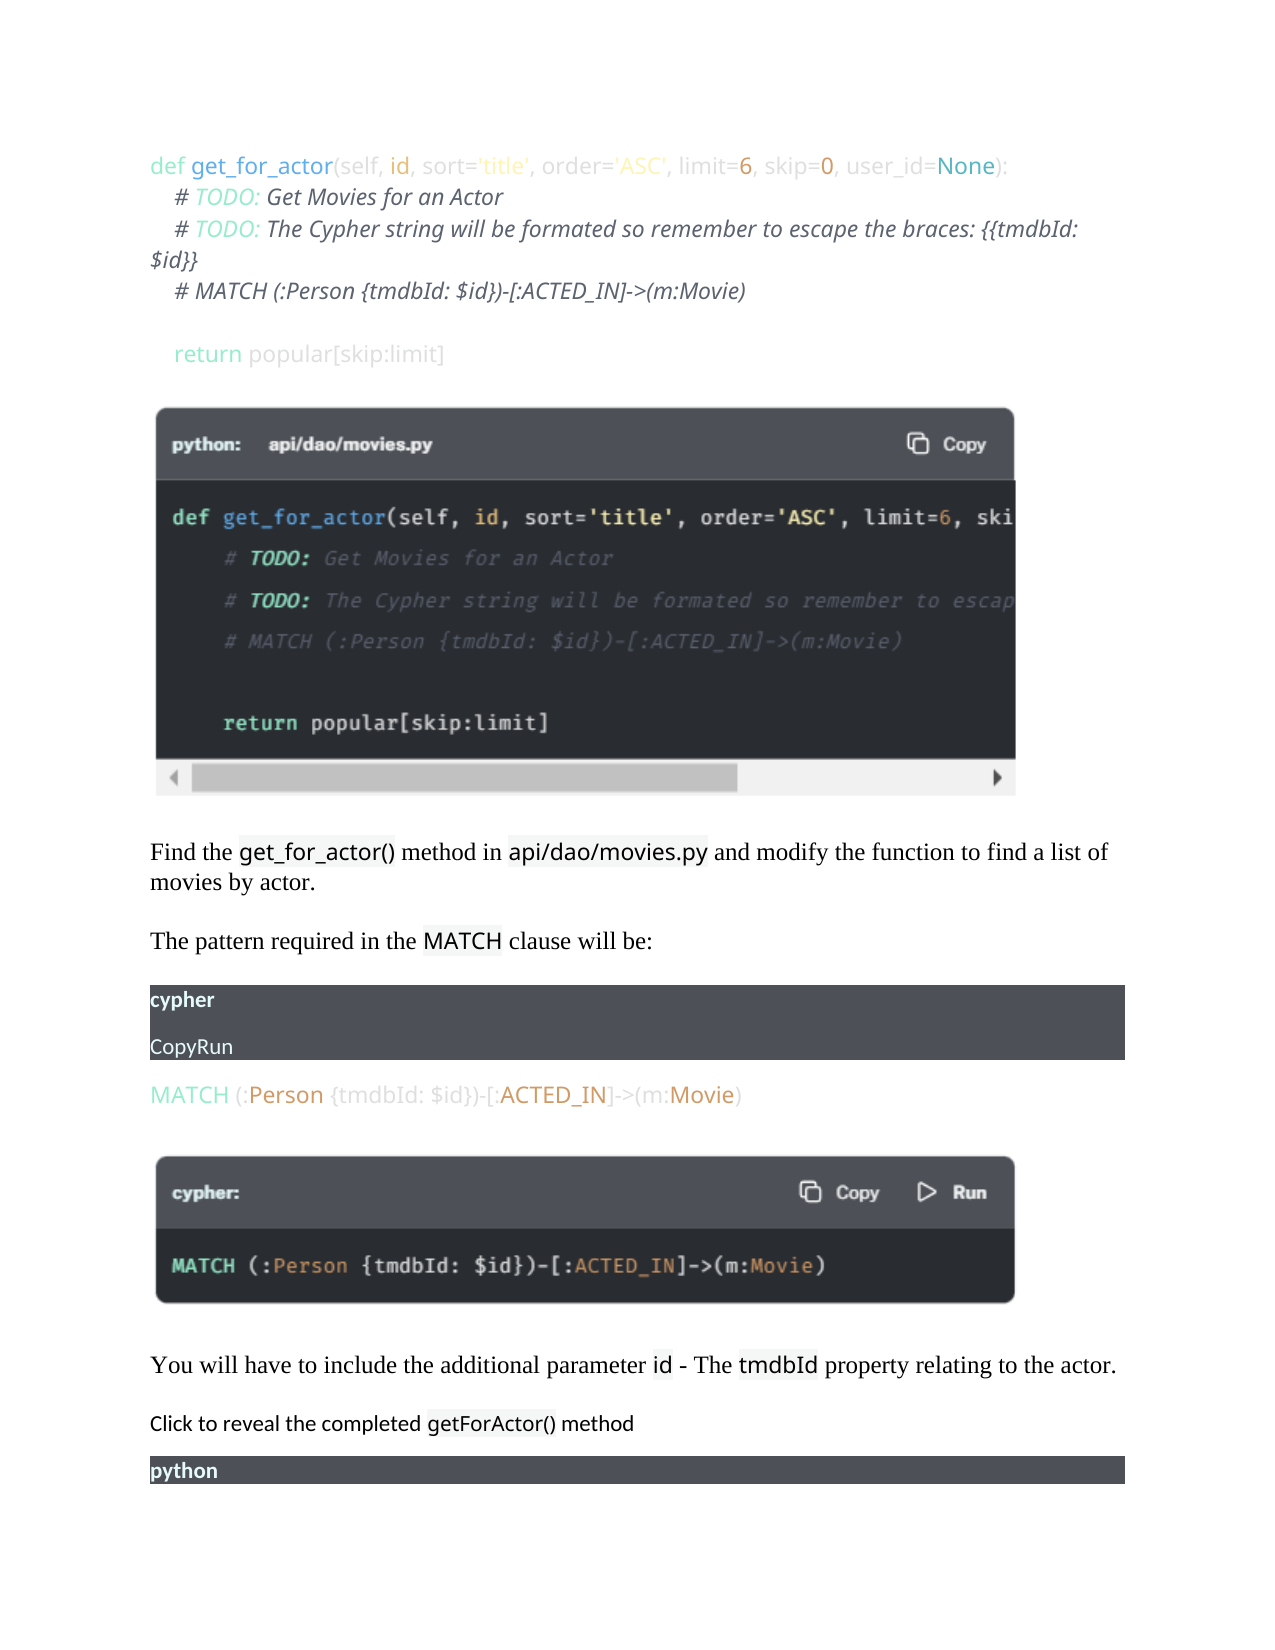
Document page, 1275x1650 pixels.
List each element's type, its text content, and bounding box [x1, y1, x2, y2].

text return popular[skip:limit] [150, 337, 1125, 369]
picture [150, 400, 1030, 807]
text Find the get_for_actor() method in api/dao/movies.py and modify the function to find a list of movies by actor. [150, 835, 1125, 895]
text The pattern required in the MATCH clause will be: [150, 924, 1125, 956]
text You will have to include the additional parameter id - The tmdbId property relating to the actor. [150, 1348, 1125, 1380]
text Click to reveal the completed getForActor() method [556, 1409, 1125, 1437]
text python [150, 1456, 1125, 1484]
text MATCH (:Person {tmdbId: $id})-[:ACTED_IN]->(m:Movie) [150, 1079, 1125, 1110]
picture [150, 1141, 1040, 1320]
text # TODO: The Cypher string will be formated so remember to escape the braces: {{tmdbId: $id}} [150, 212, 1125, 275]
text def get_for_actor(self, id, sort='title', order='ASC', limit=6, skip=0, user_id=None): [150, 150, 1125, 181]
text CopyRun [150, 1032, 1125, 1060]
text Click to reveal the completed getForActor() method [150, 1409, 427, 1437]
text cypher [150, 985, 1125, 1013]
text # MATCH (:Person {tmdbId: $id})-[:ACTED_IN]->(m:Movie) [150, 275, 1125, 306]
text # TODO: Get Movies for an Actor [150, 181, 1125, 212]
